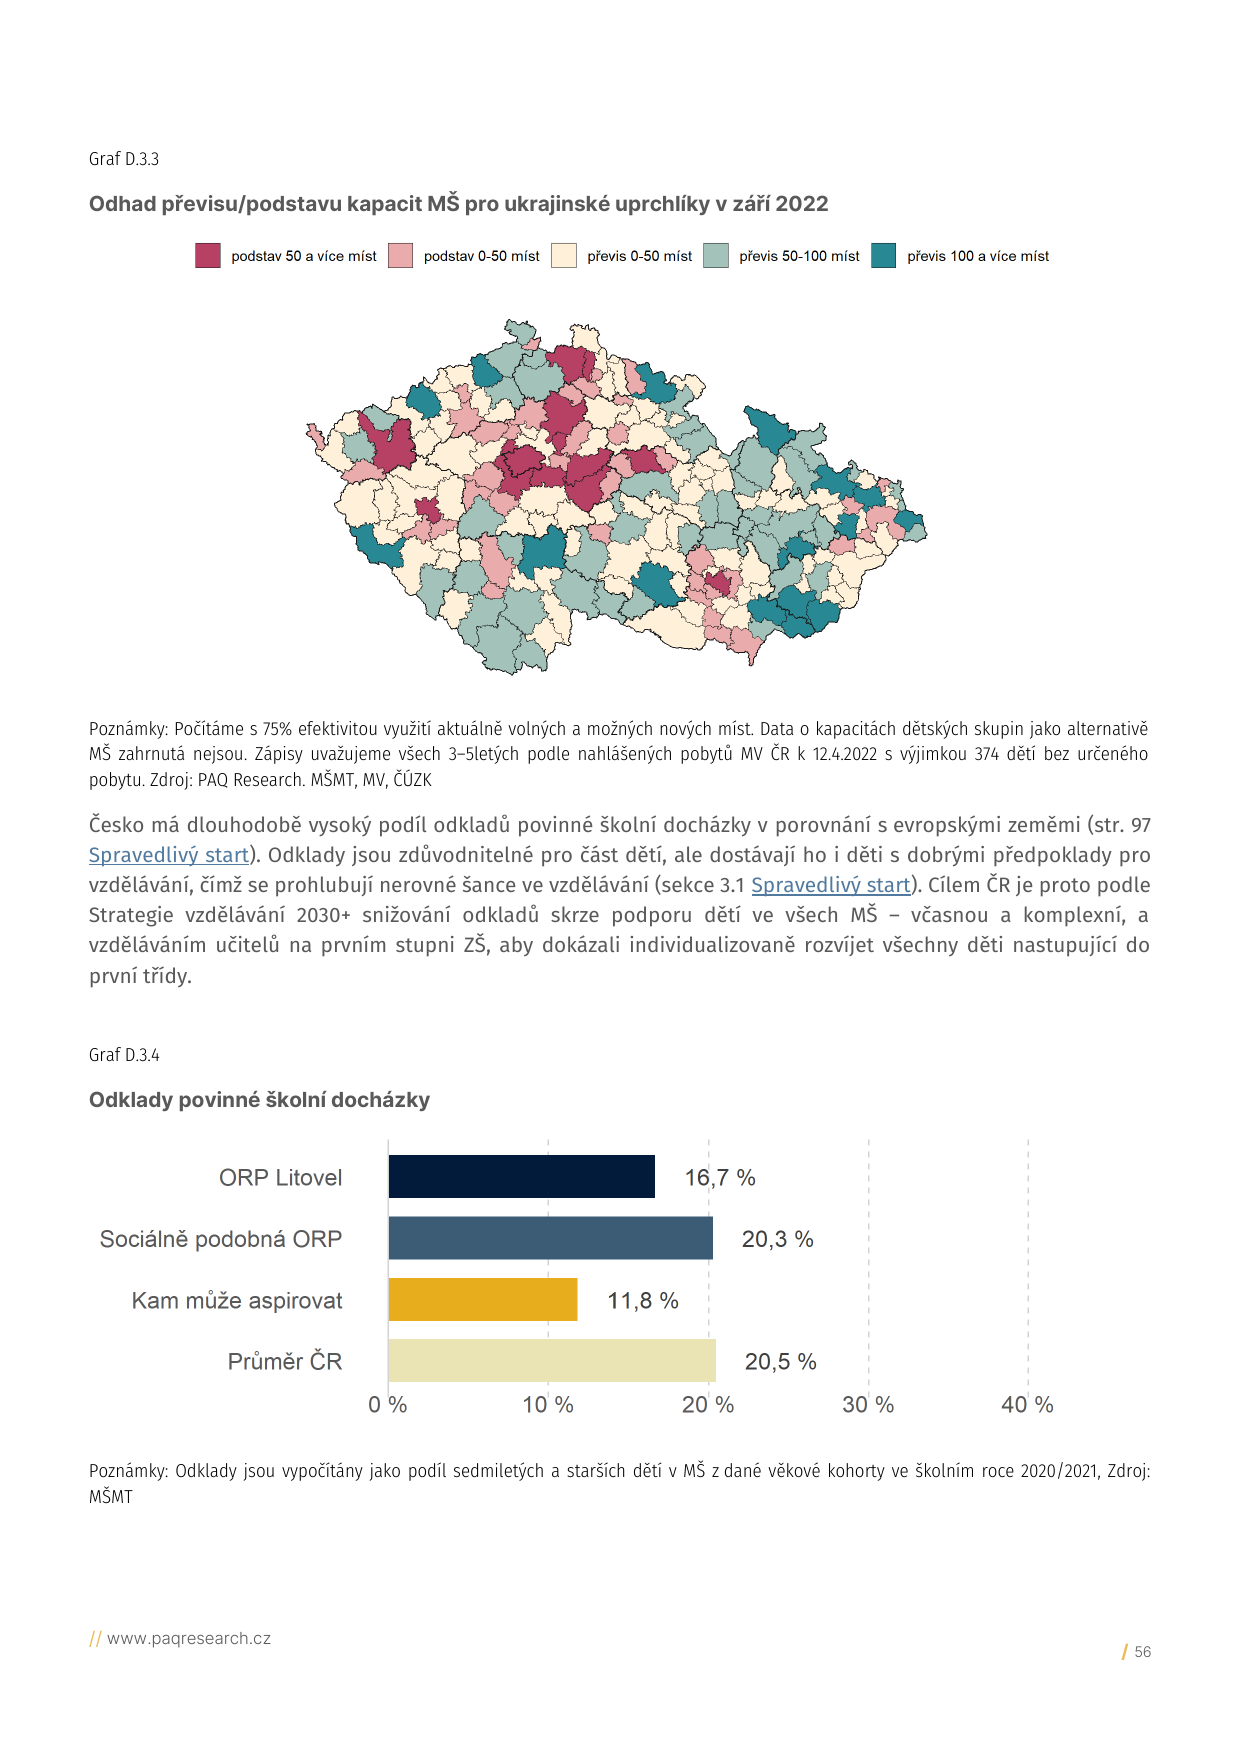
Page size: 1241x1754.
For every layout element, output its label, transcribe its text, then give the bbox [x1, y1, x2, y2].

text Odklady povinné školní docházky [89, 1082, 1152, 1112]
picture [88, 1112, 1139, 1444]
text Odhad převisu/podstavu kapacit MŠ pro ukrajinské uprchlíky v září 2022 [89, 186, 1152, 216]
picture [88, 216, 1139, 701]
text Poznámky: Počítáme s 75% efektivitou využití aktuálně volných a možných nových míst. Data o kapacitách dětských skupin jako alternativě MŠ zahrnutá nejsou. Zápisy uvažujeme všech 3–5letých podle nahlášených pobytů MV ČR k 12.4.2022 s výjimkou 374 dětí bez určeného pobytu. Zdroj: PAQ Research. MŠMT, MV, ČÚZK [89, 717, 1152, 792]
text Graf D.3.3 [89, 148, 1152, 170]
text Česko má dlouhodobě vysoký podíl odkladů povinné školní docházky v porovnání s evropskými zeměmi (str. 97 Spravedlivý start). Odklady jsou zdůvodnitelné pro část dětí, ale dostávají ho i děti s dobrými předpoklady pro vzdělávání, čímž se prohlubují nerovné šance ve vzdělávání (sekce 3.1 Spravedlivý start). Cílem ČR je proto podle Strategie vzdělávání 2030+ snižování odkladů skrze podporu dětí ve všech MŠ – včasnou a komplexní, a vzděláváním učitelů na prvním stupni ZŠ, aby dokázali individualizovaně rozvíjet všechny děti nastupující do první třídy. [89, 807, 1152, 989]
text Poznámky: Odklady jsou vypočítány jako podíl sedmiletých a starších dětí v MŠ z dané věkové kohorty ve školním roce 2020/2021, Zdroj: MŠMT [89, 1460, 1152, 1509]
text Graf D.3.4 [89, 1044, 1152, 1066]
